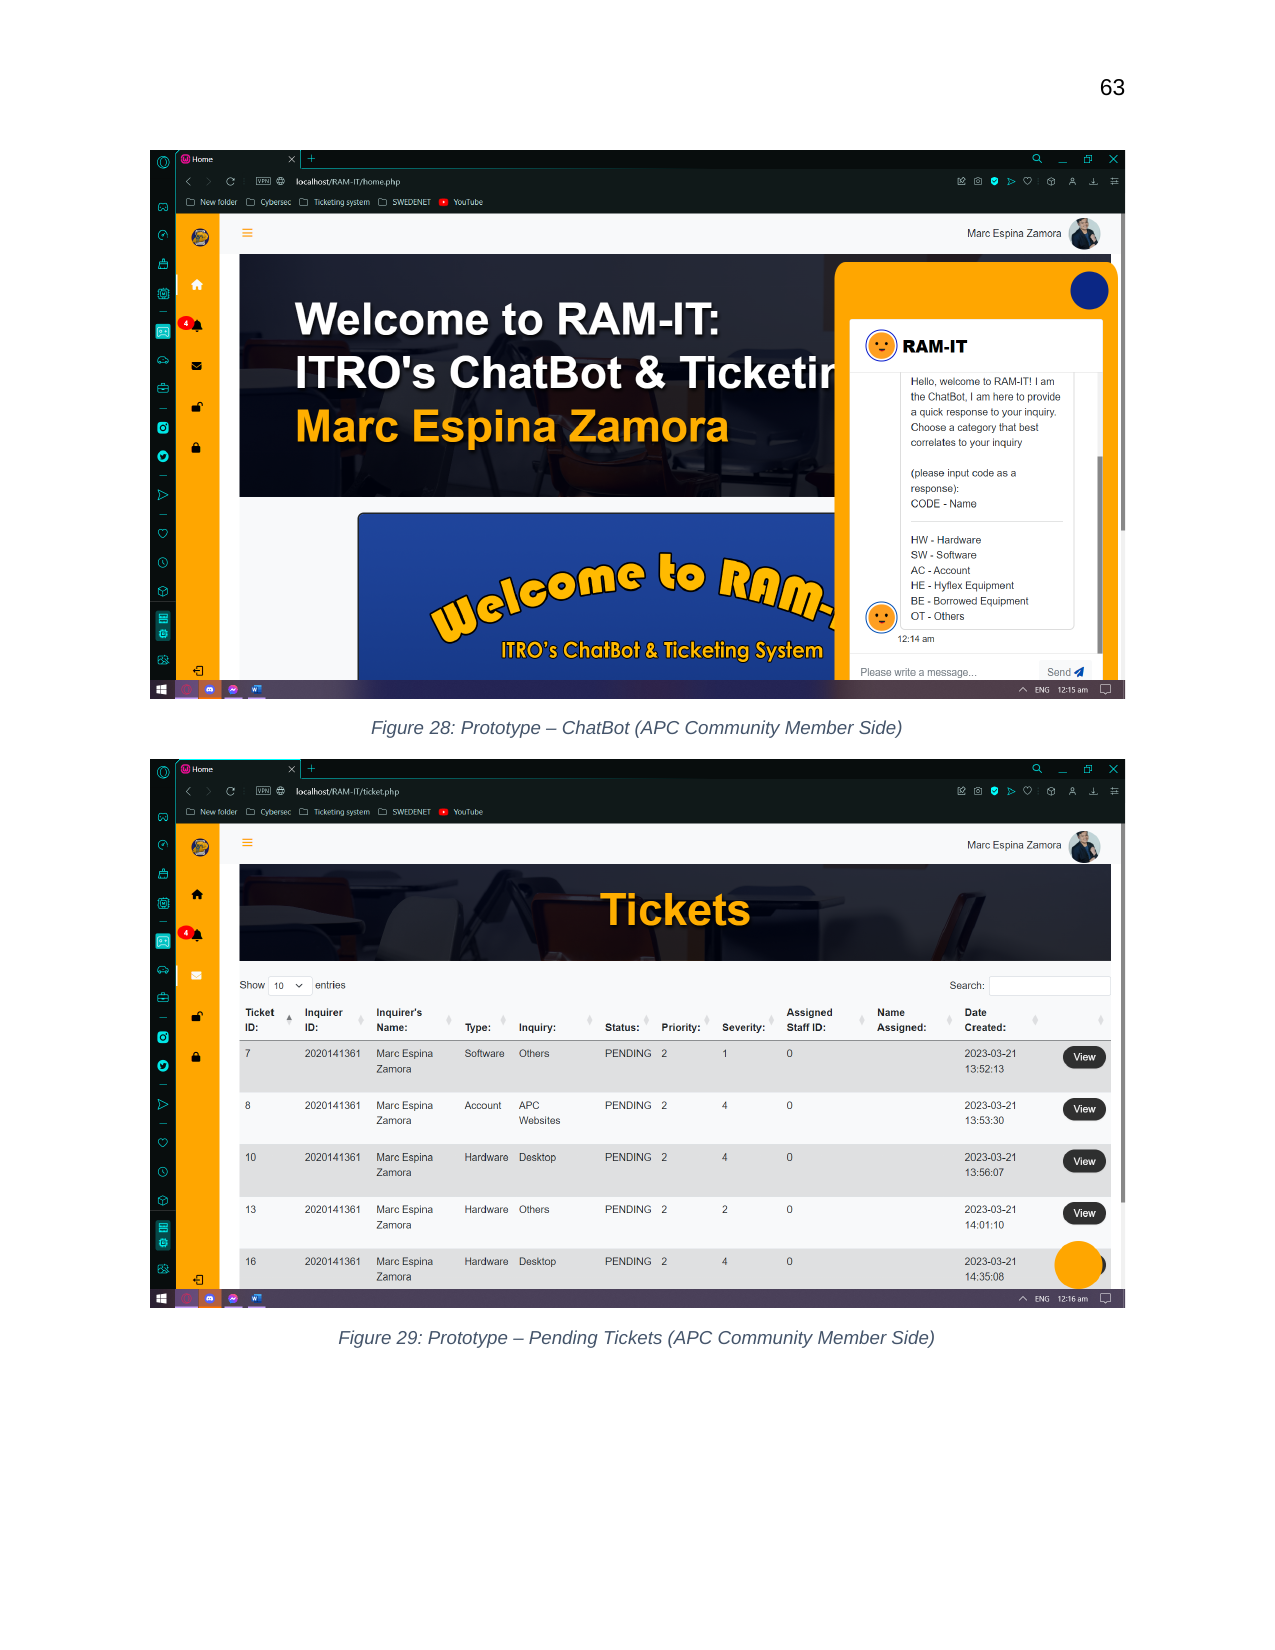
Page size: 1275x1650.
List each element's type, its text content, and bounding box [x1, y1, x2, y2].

text Figure 29: Prototype – Pending Tickets (APC Community Member Side) [150, 1327, 1125, 1348]
picture [150, 759, 1125, 1308]
text Figure 28: Prototype – ChatBot (APC Community Member Side) [150, 717, 1125, 739]
picture [150, 150, 1125, 699]
